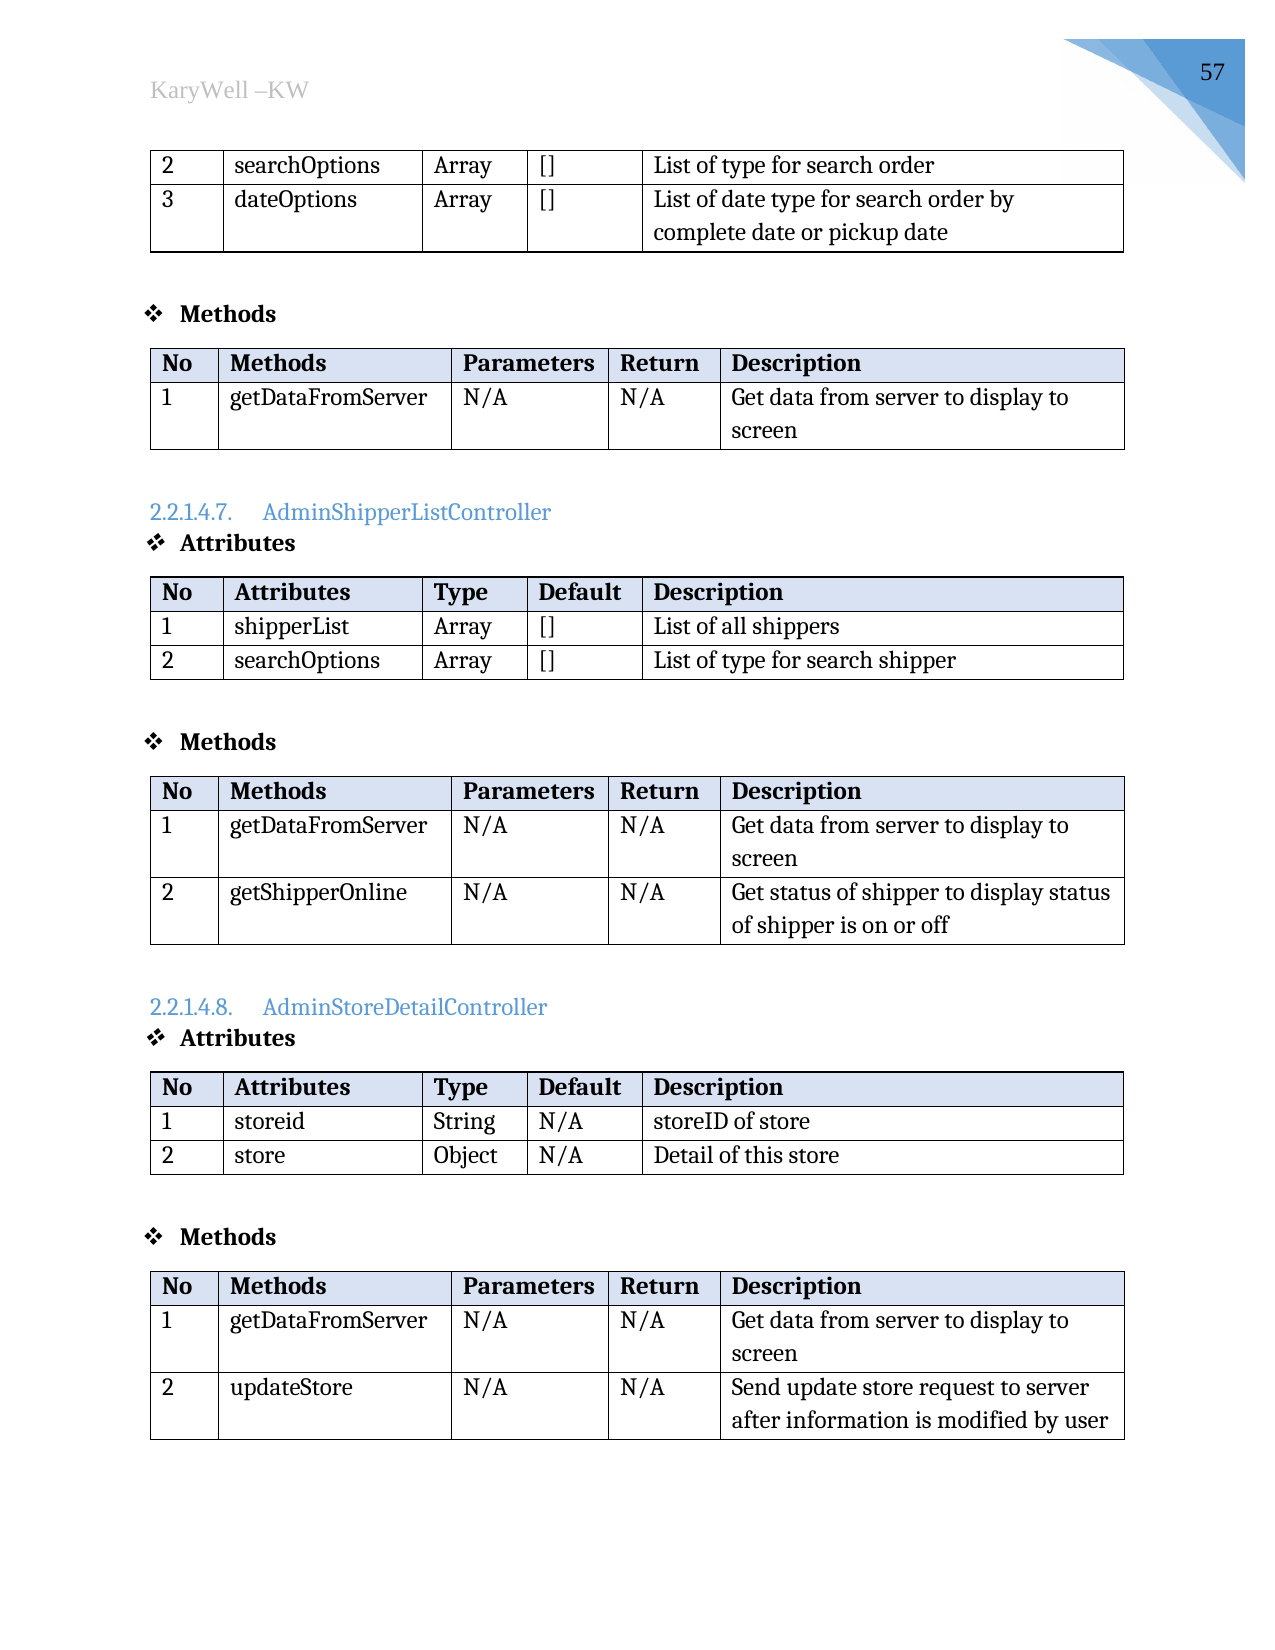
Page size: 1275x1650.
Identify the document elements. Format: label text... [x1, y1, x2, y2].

table_cell searchOptions [224, 646, 422, 679]
table_cell 2 [151, 646, 223, 679]
table_cell N/A [452, 878, 608, 944]
table_cell N/A [528, 1107, 642, 1140]
table_header Return [609, 349, 720, 382]
table_cell Detail of this store [643, 1141, 1123, 1174]
table_cell String [423, 1107, 527, 1140]
table_header Description [643, 1073, 1123, 1106]
table_cell Send update store request to server after information is modified by user [721, 1373, 1124, 1439]
table_header No [151, 777, 218, 810]
table_cell Get status of shipper to display status of shipper is on or off [721, 878, 1124, 944]
table_cell 1 [151, 1306, 218, 1372]
table_header No [151, 578, 223, 611]
table_cell N/A [609, 1373, 720, 1439]
table_cell 1 [151, 811, 218, 877]
table_cell [] [528, 151, 642, 184]
table_header Description [721, 777, 1124, 810]
table_cell Object [423, 1141, 527, 1174]
table_cell Get data from server to display to screen [721, 811, 1124, 877]
table_cell storeID of store [643, 1107, 1123, 1140]
table_cell [] [528, 612, 642, 645]
table_cell N/A [452, 1373, 608, 1439]
table_cell shipperList [224, 612, 422, 645]
table_header Description [643, 578, 1123, 611]
table_cell Array [423, 151, 527, 184]
table_header Default [528, 578, 642, 611]
table_cell store [224, 1141, 422, 1174]
table_header No [151, 1073, 223, 1106]
table_cell List of date type for search order by complete date or pickup date [643, 185, 1123, 251]
table_header Methods [219, 777, 451, 810]
table_header No [151, 349, 218, 382]
table_cell 2 [151, 1373, 218, 1439]
table_cell updateStore [219, 1373, 451, 1439]
subtitle AdminStoreDetailController [150, 993, 1125, 1021]
table_header No [151, 1272, 218, 1305]
table_header Methods [219, 349, 451, 382]
table_header Attributes [224, 1073, 422, 1106]
table_header Return [609, 777, 720, 810]
table_header Description [721, 1272, 1124, 1305]
table_header Return [609, 1272, 720, 1305]
table_cell 1 [151, 1107, 223, 1140]
list Methods [142, 728, 1125, 757]
table_cell searchOptions [224, 151, 422, 184]
table_cell N/A [452, 811, 608, 877]
table_cell List of type for search shipper [643, 646, 1123, 679]
table_cell Array [423, 646, 527, 679]
table_header Methods [219, 1272, 451, 1305]
table_cell 2 [151, 1141, 223, 1174]
table_cell 1 [151, 612, 223, 645]
table_cell List of type for search order [643, 151, 1123, 184]
table_cell getDataFromServer [219, 811, 451, 877]
list Methods [142, 1223, 1125, 1252]
list Attributes [142, 529, 1125, 557]
table_header Attributes [224, 578, 422, 611]
table_cell N/A [609, 878, 720, 944]
table_cell [] [528, 185, 642, 251]
list Attributes [142, 1024, 1125, 1052]
table_header Type [423, 578, 527, 611]
table_cell Get data from server to display to screen [721, 383, 1124, 449]
table_header Type [423, 1073, 527, 1106]
table_cell 2 [151, 151, 223, 184]
table_cell [] [528, 646, 642, 679]
table_header Parameters [452, 349, 608, 382]
table_header Parameters [452, 1272, 608, 1305]
table_header Default [528, 1073, 642, 1106]
table_cell Array [423, 185, 527, 251]
table_cell getDataFromServer [219, 383, 451, 449]
table_cell getDataFromServer [219, 1306, 451, 1372]
table_cell storeid [224, 1107, 422, 1140]
table_cell N/A [452, 1306, 608, 1372]
table_cell N/A [528, 1141, 642, 1174]
table_cell N/A [609, 383, 720, 449]
table_cell 1 [151, 383, 218, 449]
table_cell getShipperOnline [219, 878, 451, 944]
table_cell dateOptions [224, 185, 422, 251]
table_cell 3 [151, 185, 223, 251]
table_header Description [721, 349, 1124, 382]
table_header Parameters [452, 777, 608, 810]
table_cell N/A [609, 1306, 720, 1372]
subtitle AdminShipperListController [150, 498, 1125, 526]
table_cell N/A [609, 811, 720, 877]
table_cell Get data from server to display to screen [721, 1306, 1124, 1372]
table_cell N/A [452, 383, 608, 449]
table_cell 2 [151, 878, 218, 944]
table_cell List of all shippers [643, 612, 1123, 645]
list Methods [142, 300, 1125, 329]
table_cell Array [423, 612, 527, 645]
picture [1061, 39, 1245, 183]
